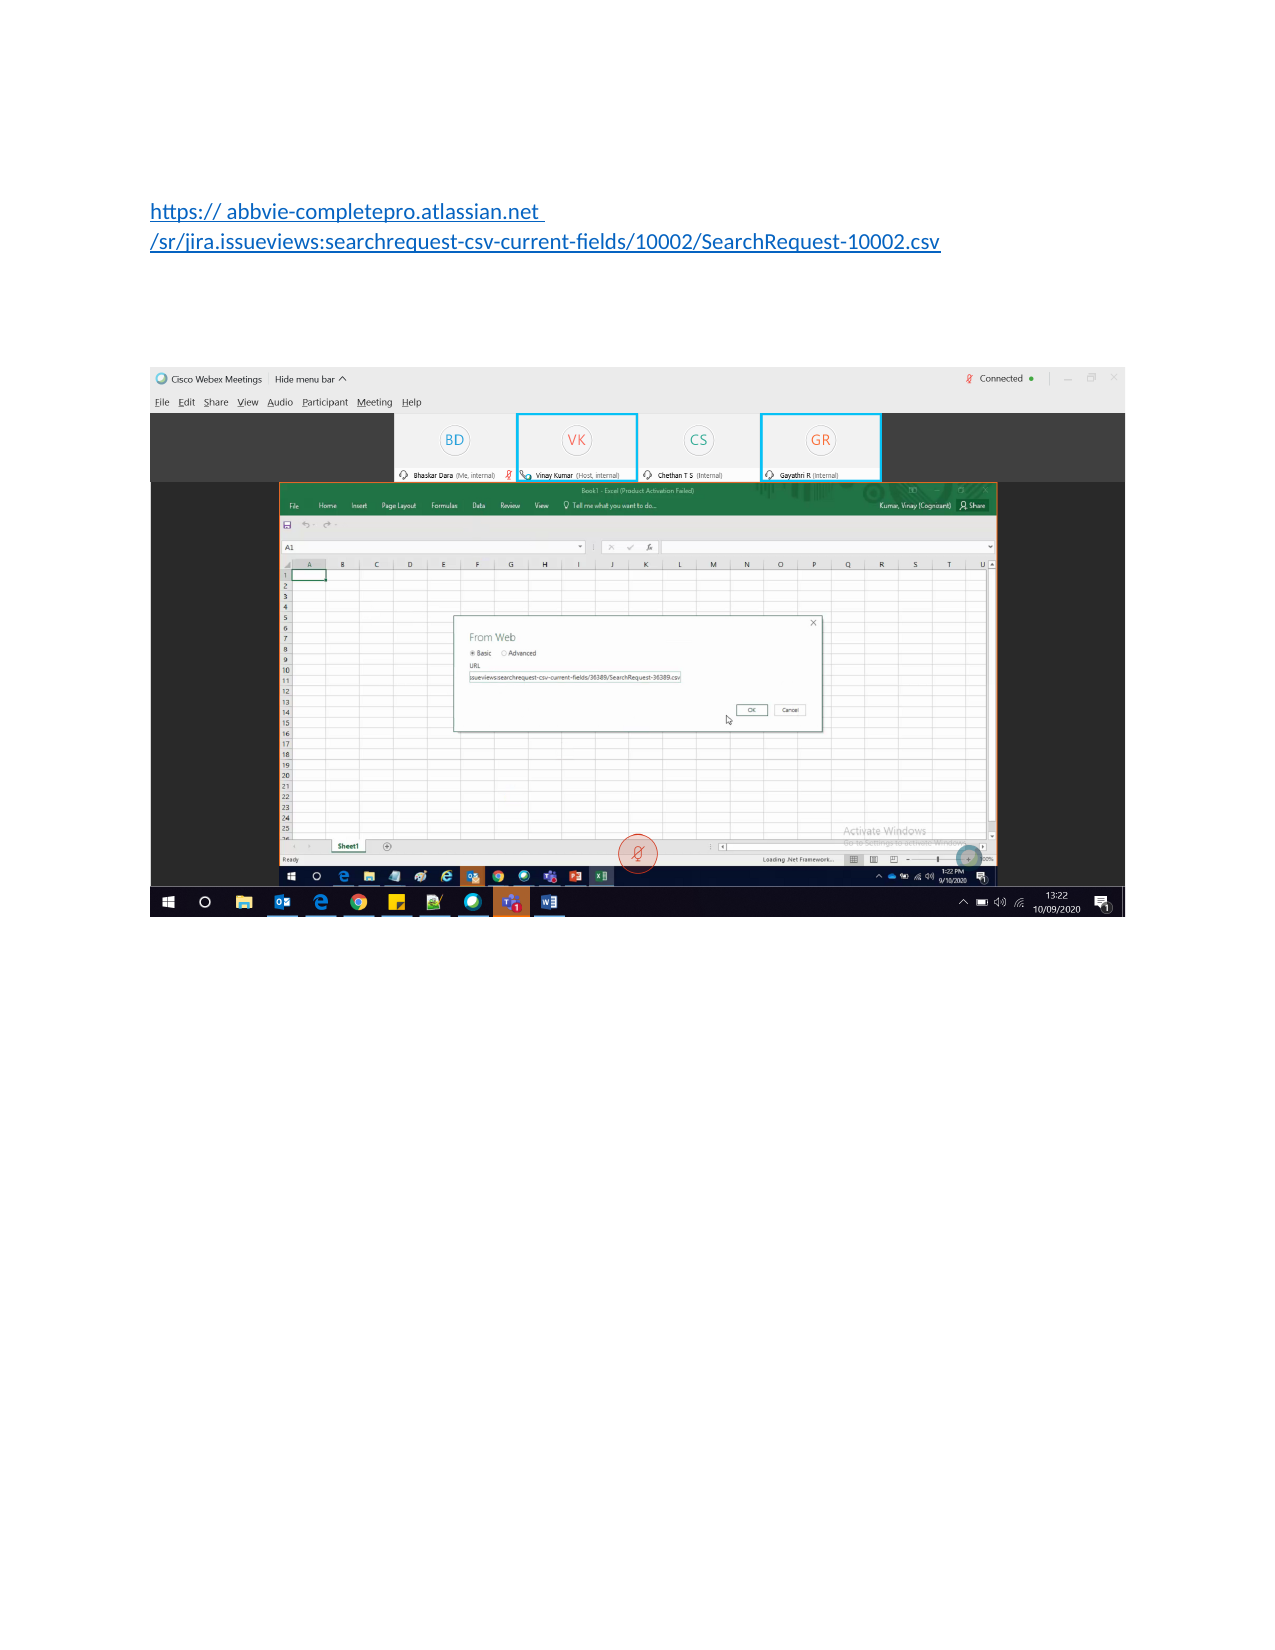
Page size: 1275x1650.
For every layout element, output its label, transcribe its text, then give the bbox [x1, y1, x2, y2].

picture [150, 367, 1125, 917]
text https:// abbvie-completepro.atlassian.net /sr/jira.issueviews:searchrequest-csv-current-fields/10002/SearchRequest-10002.csv [150, 197, 1125, 255]
